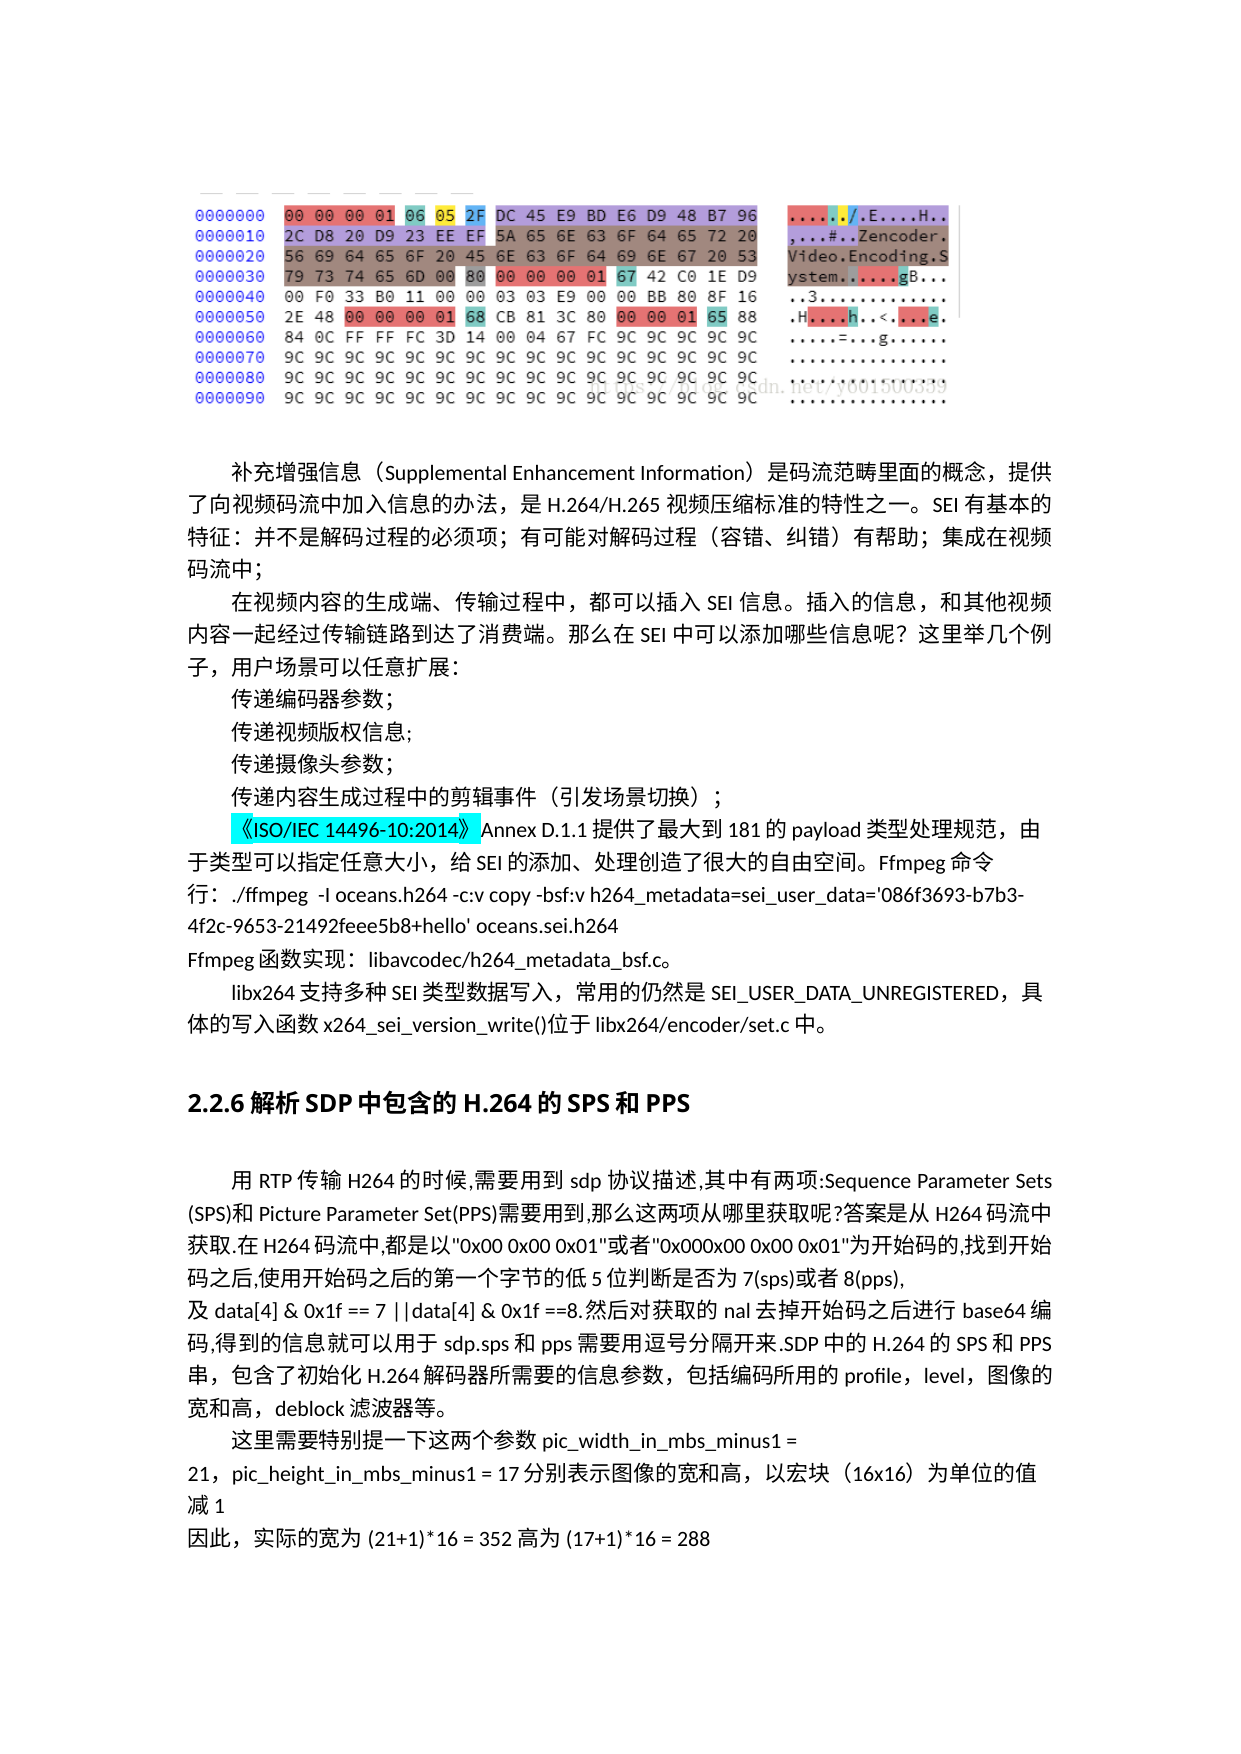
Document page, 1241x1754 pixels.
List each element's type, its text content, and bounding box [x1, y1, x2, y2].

text 因此，实际的宽为 (21+1)*16 = 352 高为 (17+1)*16 = 288 [187, 1520, 1053, 1553]
text 《ISO/IEC 14496-10:2014》Annex D.1.1提供了最大到181的payload类型处理规范，由于类型可以指定任意大小，给SEI的添加、处理创造了很大的自由空间。Ffmpeg命令行：./ffmpeg -I oceans.h264 -c:v copy -bsf:v h264_metadata=sei_user_data='086f3693-b7b3-4f2c-9653-21492feee5b8+hello' oceans.sei.h264 [187, 812, 1053, 942]
text 在视频内容的生成端、传输过程中，都可以插入SEI 信息。插入的信息，和其他视频内容一起经过传输链路到达了消费端。那么在SEI 中可以添加哪些信息呢？这里举几个例子，用户场景可以任意扩展： [187, 584, 1053, 682]
subtitle 2.2.6解析SDP中包含的H.264的SPS和PPS [187, 1069, 1053, 1134]
text Ffmpeg函数实现：libavcodec/h264_metadata_bsf.c。 [187, 942, 1053, 974]
text 传递摄像头参数； [187, 747, 1053, 779]
text libx264支持多种SEI类型数据写入，常用的仍然是SEI_USER_DATA_UNREGISTERED，具体的写入函数x264_sei_version_write()位于libx264/encoder/set.c中。 [187, 974, 1053, 1039]
text 用RTP传输H264的时候,需要用到sdp协议描述,其中有两项:Sequence Parameter Sets (SPS)和Picture Parameter Set(PPS)需要用到,那么这两项从哪里获取呢?答案是从H264码流中获取.在H264码流中,都是以"0x00 0x00 0x01"或者"0x000x00 0x00 0x01"为开始码的,找到开始码之后,使用开始码之后的第一个字节的低5位判断是否为7(sps)或者8(pps), [187, 1163, 1053, 1293]
text 传递视频版权信息; [187, 714, 1053, 747]
text 这里需要特别提一下这两个参数pic_width_in_mbs_minus1 = 21，pic_height_in_mbs_minus1 = 17分别表示图像的宽和高，以宏块（16x16）为单位的值减1 [187, 1423, 1053, 1520]
text 补充增强信息（Supplemental Enhancement Information）是码流范畴里面的概念，提供了向视频码流中加入信息的办法，是H.264/H.265 视频压缩标准的特性之一。SEI 有基本的特征：并不是解码过程的必须项；有可能对解码过程（容错、纠错）有帮助；集成在视频码流中； [187, 454, 1053, 584]
text 传递编码器参数； [187, 682, 1053, 714]
picture [188, 193, 961, 409]
text 传递内容生成过程中的剪辑事件（引发场景切换）； [187, 779, 1053, 812]
text 及data[4] & 0x1f == 7 ||data[4] & 0x1f ==8.然后对获取的nal去掉开始码之后进行base64编码,得到的信息就可以用于sdp.sps和pps需要用逗号分隔开来.SDP中的H.264的SPS和PPS串，包含了初始化H.264解码器所需要的信息参数，包括编码所用的profile，level，图像的宽和高，deblock滤波器等。 [187, 1293, 1053, 1423]
